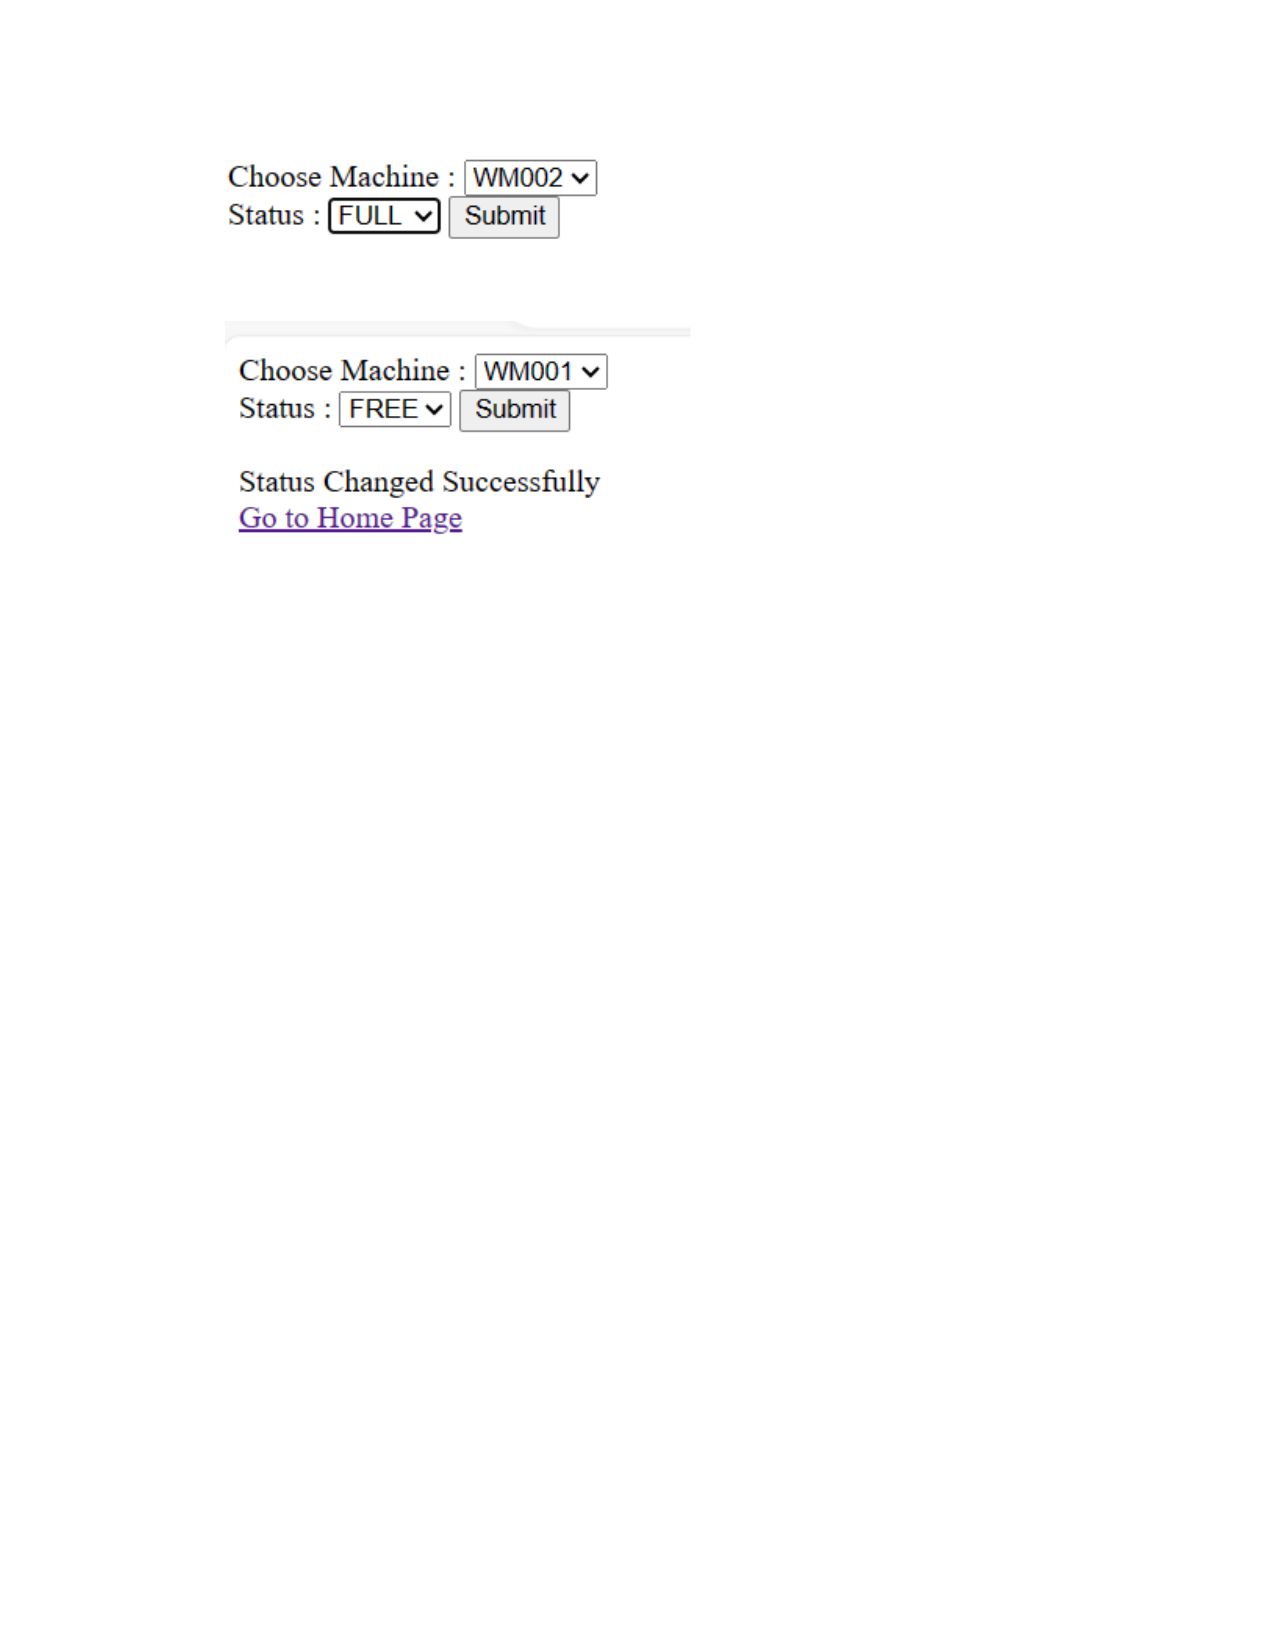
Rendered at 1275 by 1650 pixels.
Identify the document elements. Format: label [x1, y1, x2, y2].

picture [225, 150, 690, 318]
picture [225, 321, 691, 614]
